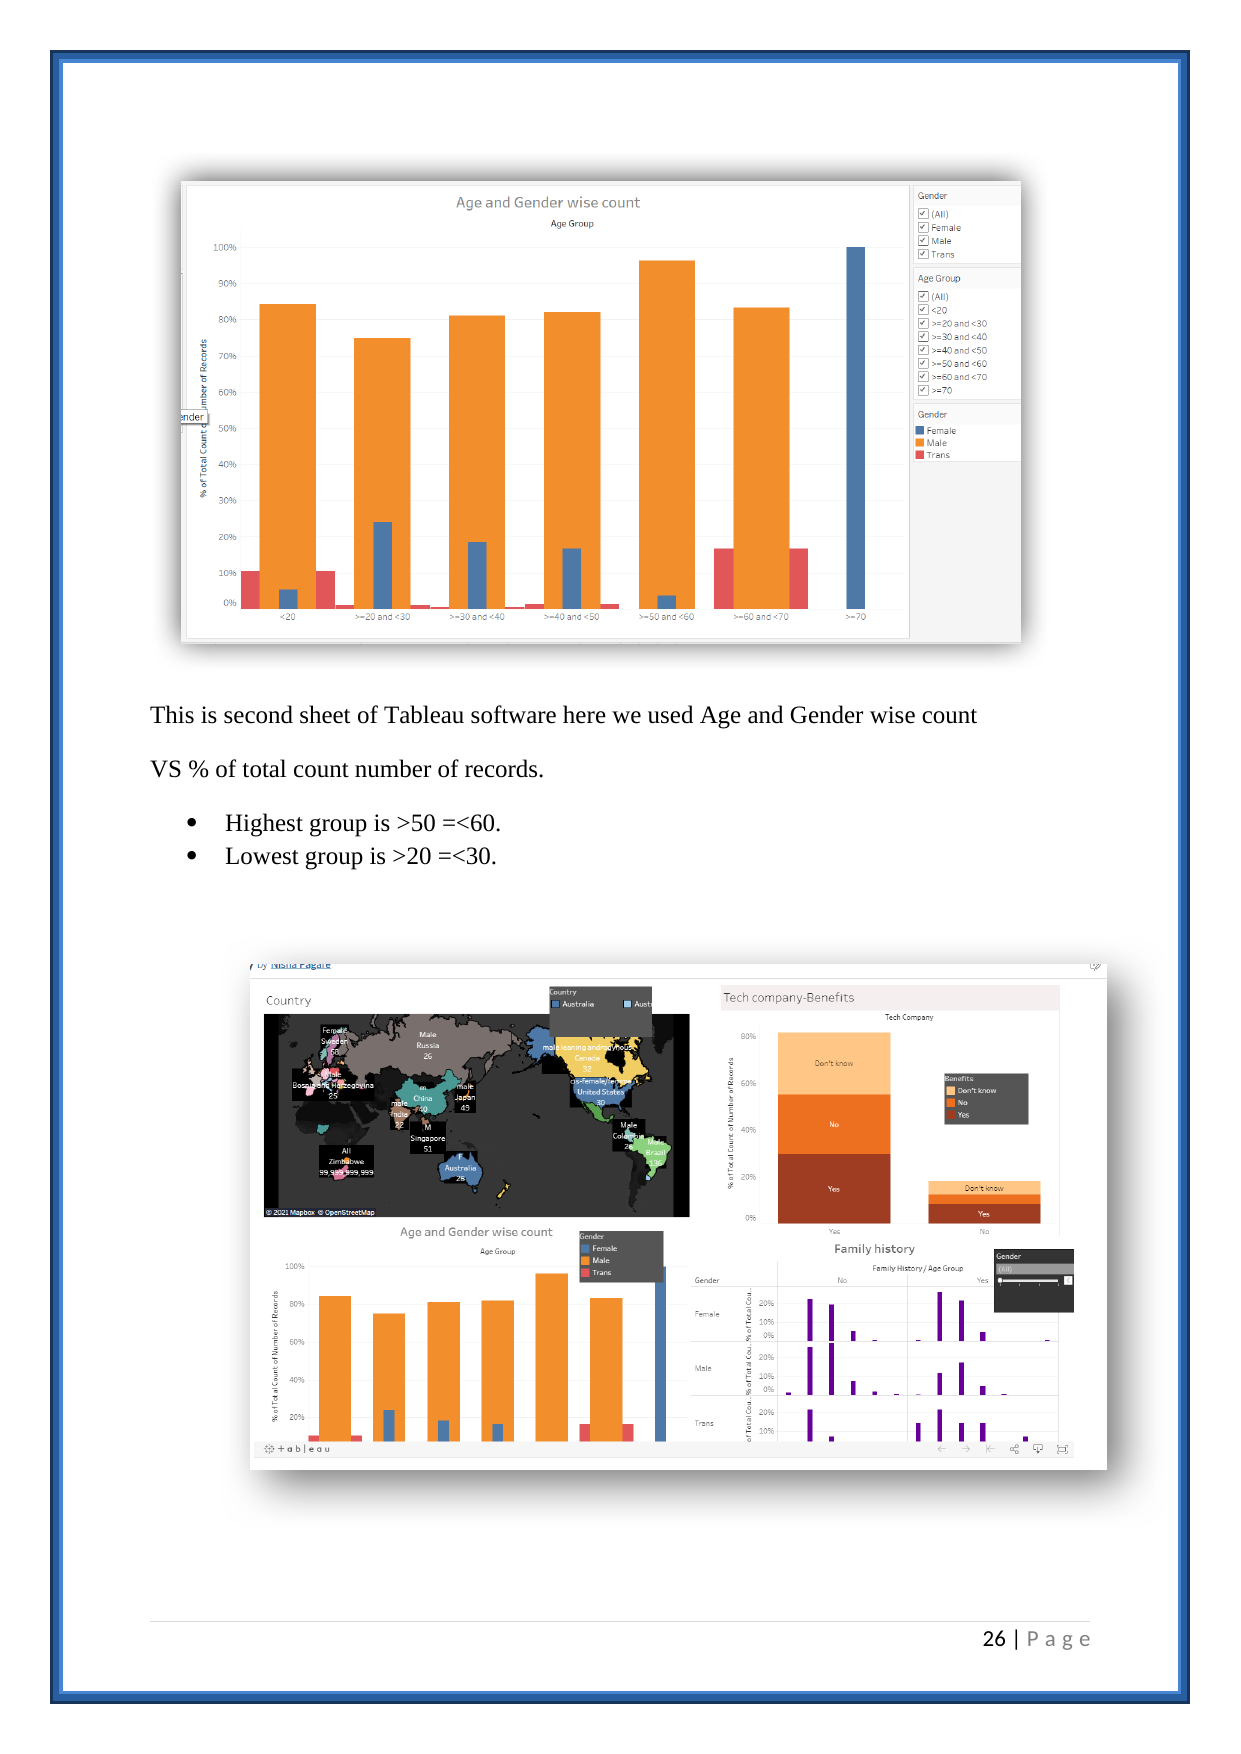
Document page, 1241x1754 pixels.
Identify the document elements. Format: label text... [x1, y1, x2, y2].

text VS % of total count number of records. [150, 754, 1090, 783]
picture [250, 964, 1107, 1470]
picture [181, 181, 1021, 644]
list Highest group is >50 =<60. [187, 808, 1090, 837]
text This is second sheet of Tableau software here we used Age and Gender wise count [150, 700, 1090, 729]
list Lowest group is >20 =<30. [187, 841, 1090, 870]
